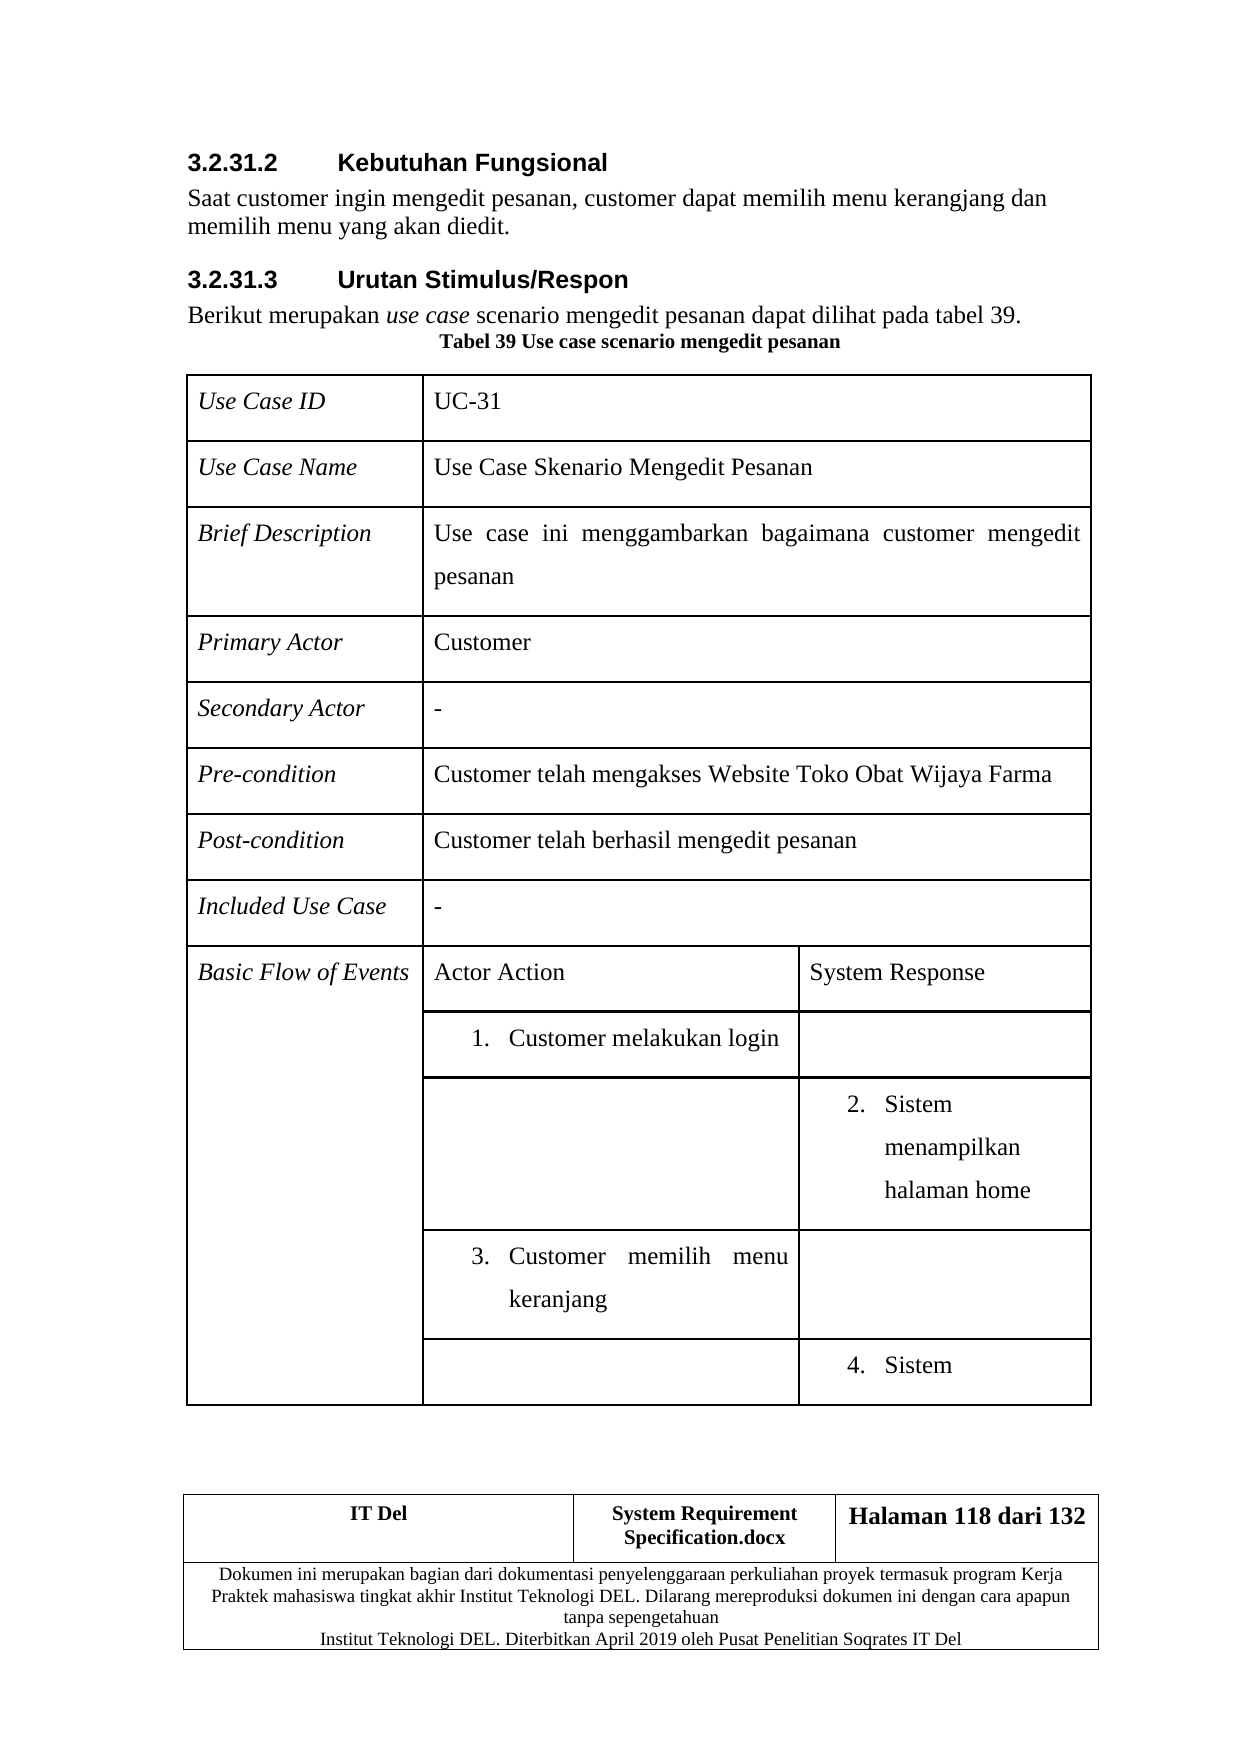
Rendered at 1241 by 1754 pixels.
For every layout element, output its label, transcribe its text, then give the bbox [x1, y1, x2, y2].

table_cell - [424, 881, 1090, 944]
table_cell Included Use Case [188, 881, 422, 944]
table_cell Primary Actor [188, 617, 422, 681]
table_cell Use Case Name [188, 442, 422, 506]
table_cell Brief Description [188, 508, 422, 615]
table_cell Customer memilih menu keranjang [424, 1231, 798, 1338]
table_cell Customer telah mengakses Website Toko Obat Wijaya Farma [424, 749, 1090, 813]
subtitle Urutan Stimulus/Respon [187, 265, 1092, 294]
table_cell [800, 1013, 1090, 1076]
table_cell Customer [424, 617, 1090, 681]
table_cell Post-condition [188, 815, 422, 878]
table_cell Basic Flow of Events [188, 947, 422, 1403]
table_header UC-31 [424, 376, 1090, 440]
table_cell System Response [800, 947, 1090, 1010]
table_cell - [424, 683, 1090, 747]
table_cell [800, 1340, 1090, 1403]
table_cell [424, 1079, 798, 1228]
table_cell [800, 1231, 1090, 1338]
text Tabel 39 Use case scenario mengedit pesanan [187, 329, 1092, 353]
table_cell Customer melakukan login [424, 1013, 798, 1076]
table_header Use Case ID [188, 376, 422, 440]
text Saat customer ingin mengedit pesanan, customer dapat memilih menu kerangjang dan memilih menu yang akan diedit. [187, 183, 1092, 240]
table_cell Customer telah berhasil mengedit pesanan [424, 815, 1090, 878]
table_cell Pre-condition [188, 749, 422, 813]
table_cell Use Case Skenario Mengedit Pesanan [424, 442, 1090, 506]
text Berikut merupakan use case scenario mengedit pesanan dapat dilihat pada tabel 39. [187, 300, 1092, 329]
table_cell Sistem menampilkan halaman home [800, 1079, 1090, 1228]
table_cell Actor Action [424, 947, 798, 1010]
table_cell Use case ini menggambarkan bagaimana customer mengedit pesanan [424, 508, 1090, 615]
table_cell [424, 1340, 798, 1403]
subtitle Kebutuhan Fungsional [187, 148, 1092, 176]
table_cell Secondary Actor [188, 683, 422, 747]
